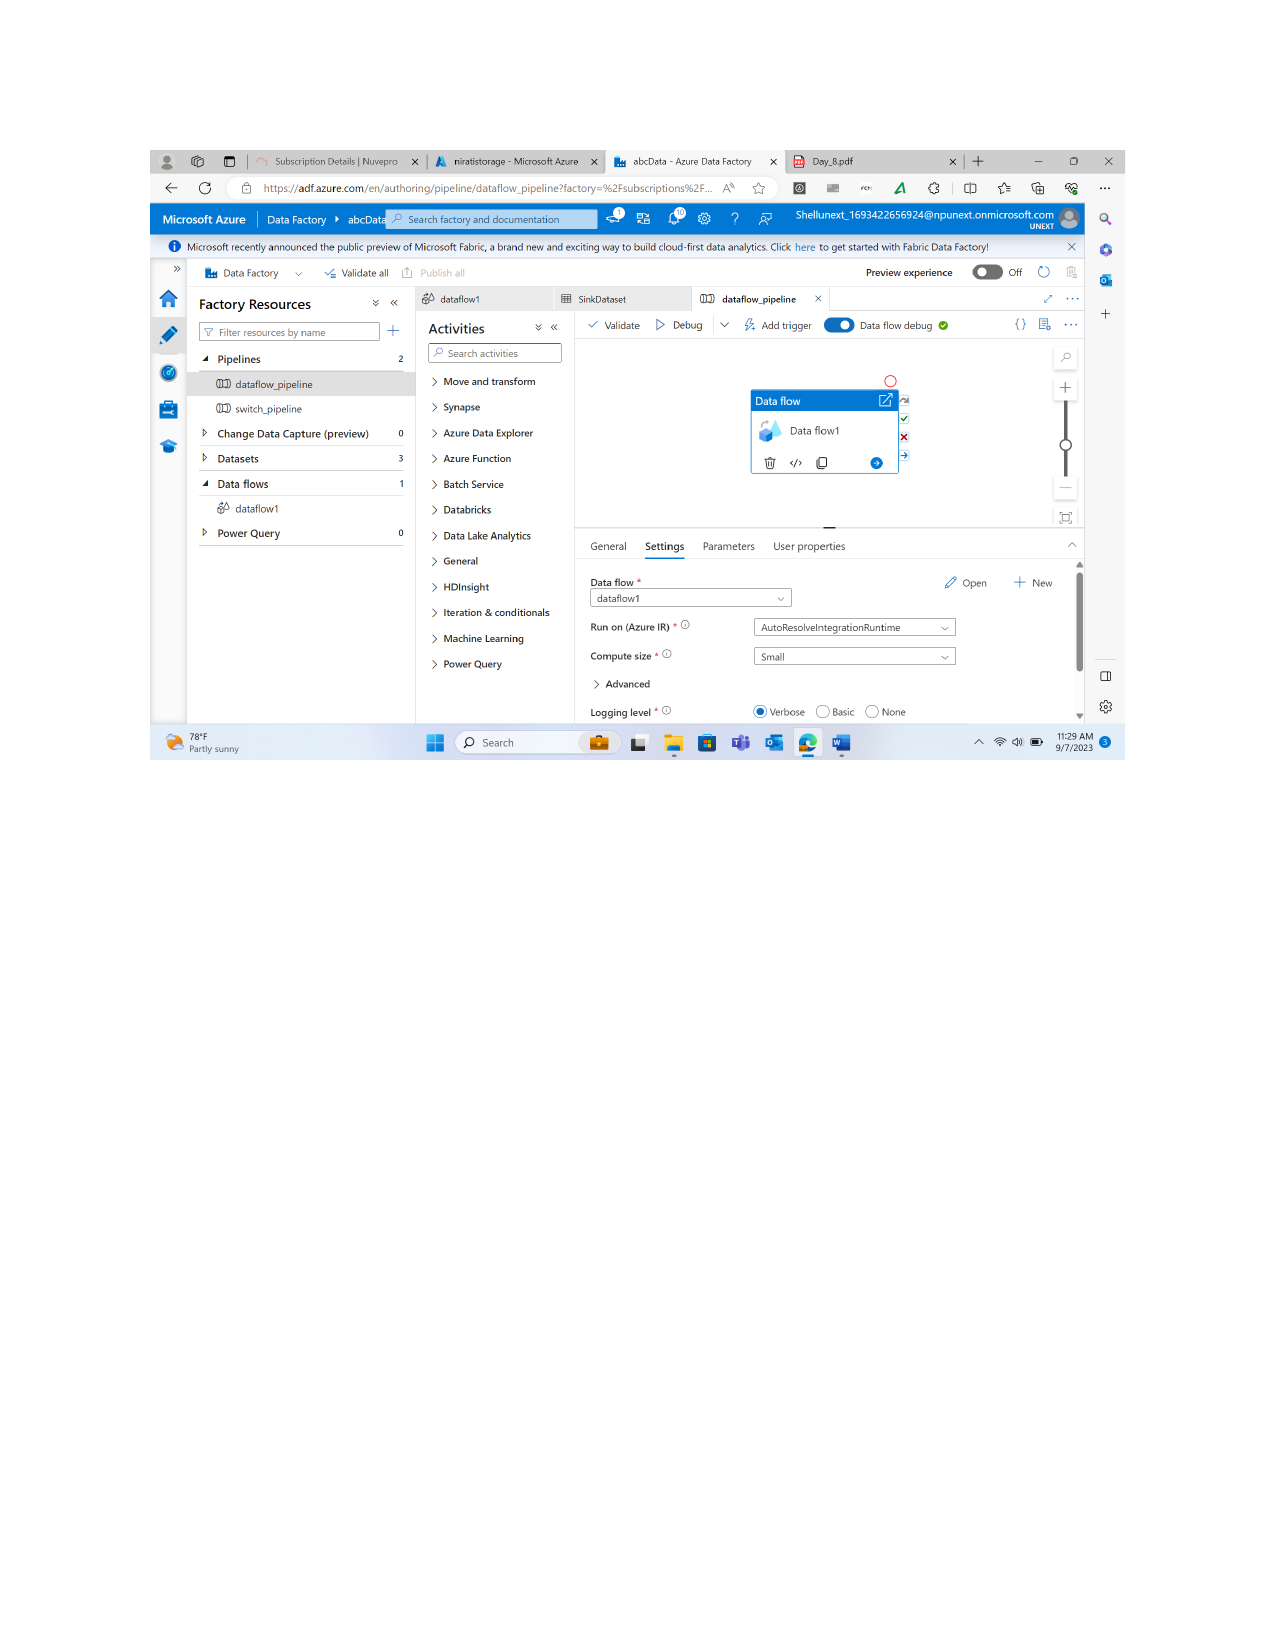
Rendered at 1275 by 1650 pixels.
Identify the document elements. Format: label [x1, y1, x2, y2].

picture [150, 150, 1125, 760]
